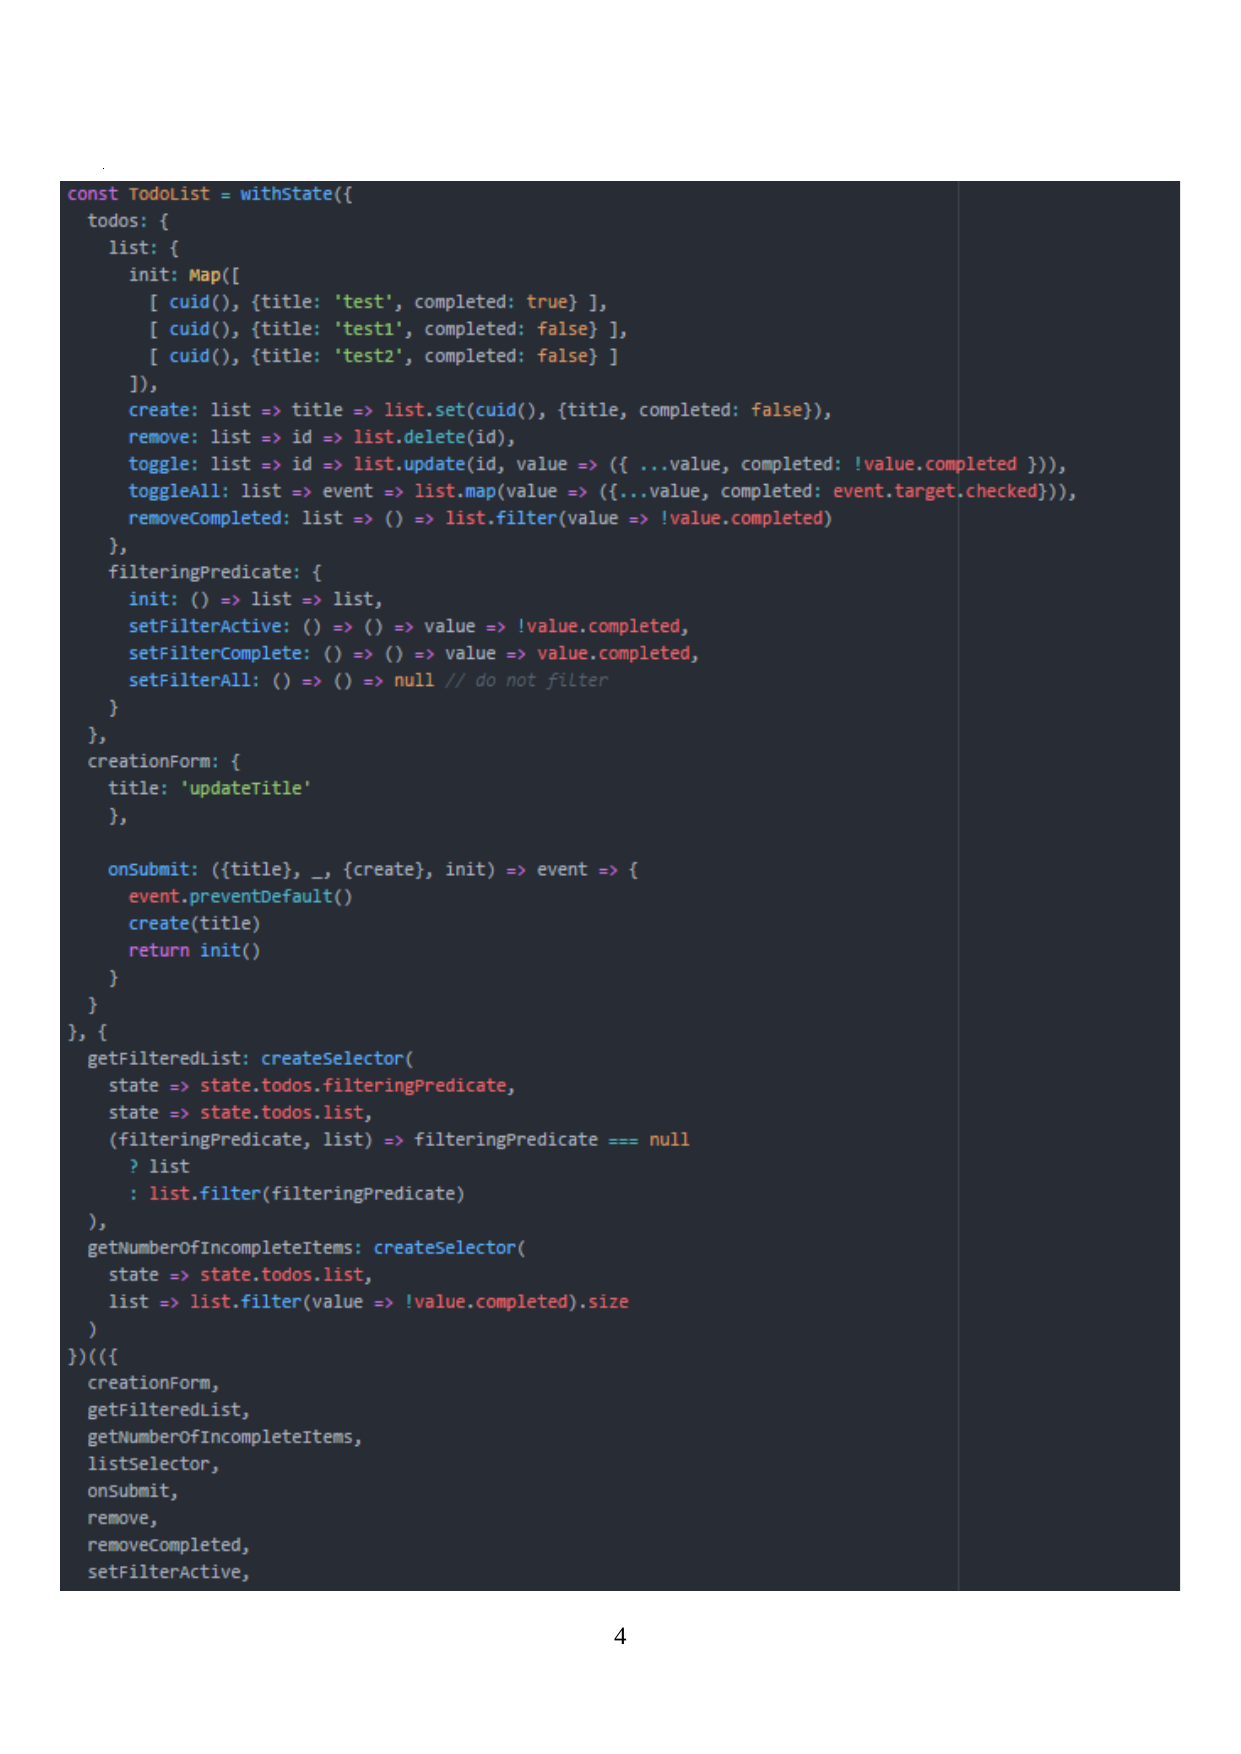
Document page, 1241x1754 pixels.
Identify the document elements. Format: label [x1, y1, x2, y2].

picture [60, 181, 1181, 1591]
